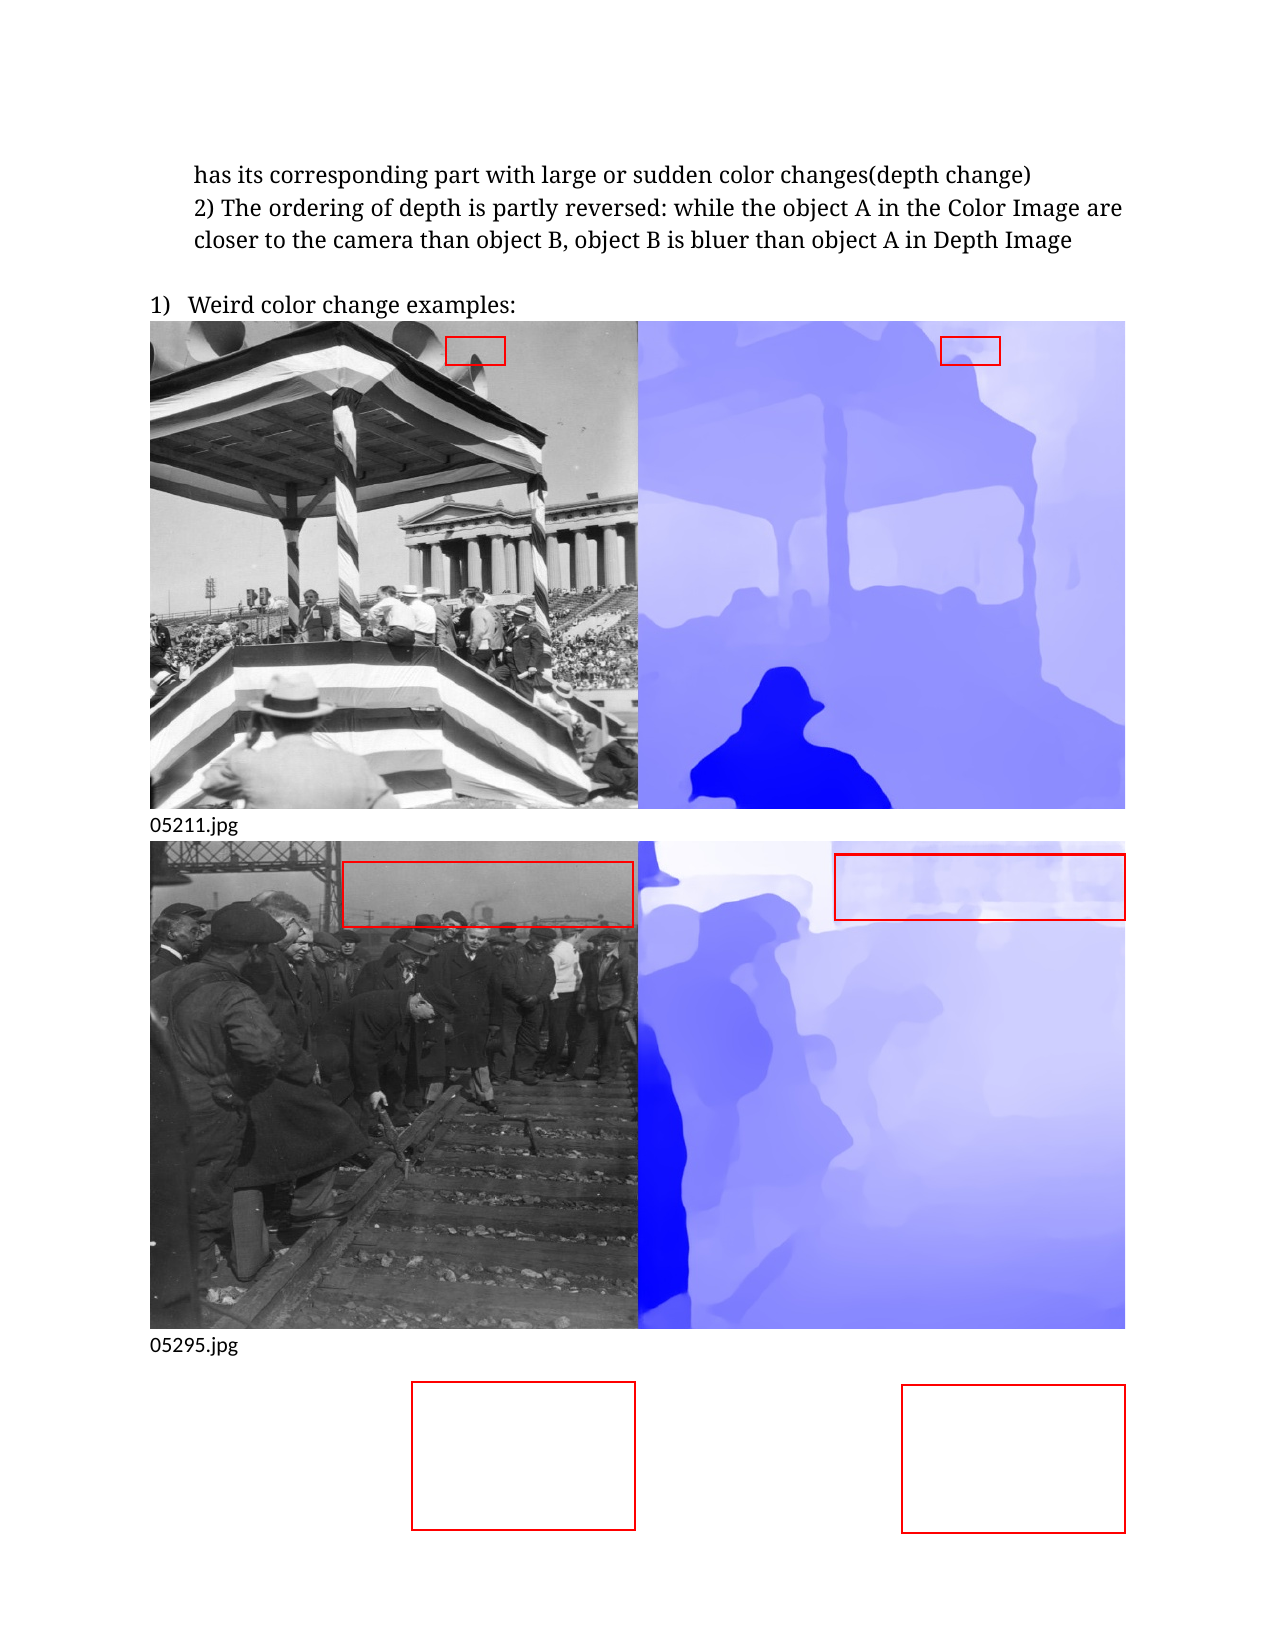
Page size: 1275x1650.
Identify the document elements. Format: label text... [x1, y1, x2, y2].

text 05211.jpg [150, 809, 1125, 841]
picture [836, 856, 1124, 919]
text 05295.jpg [150, 1329, 1125, 1361]
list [194, 159, 1125, 191]
list 2) The ordering of depth is partly reversed: while the object A in the Color Image are closer to the camera than object B, object B is bluer than object A in Depth Image [194, 191, 1125, 256]
picture [150, 321, 1125, 809]
picture [150, 841, 1125, 1329]
list Weird color change examples: [150, 289, 1125, 321]
